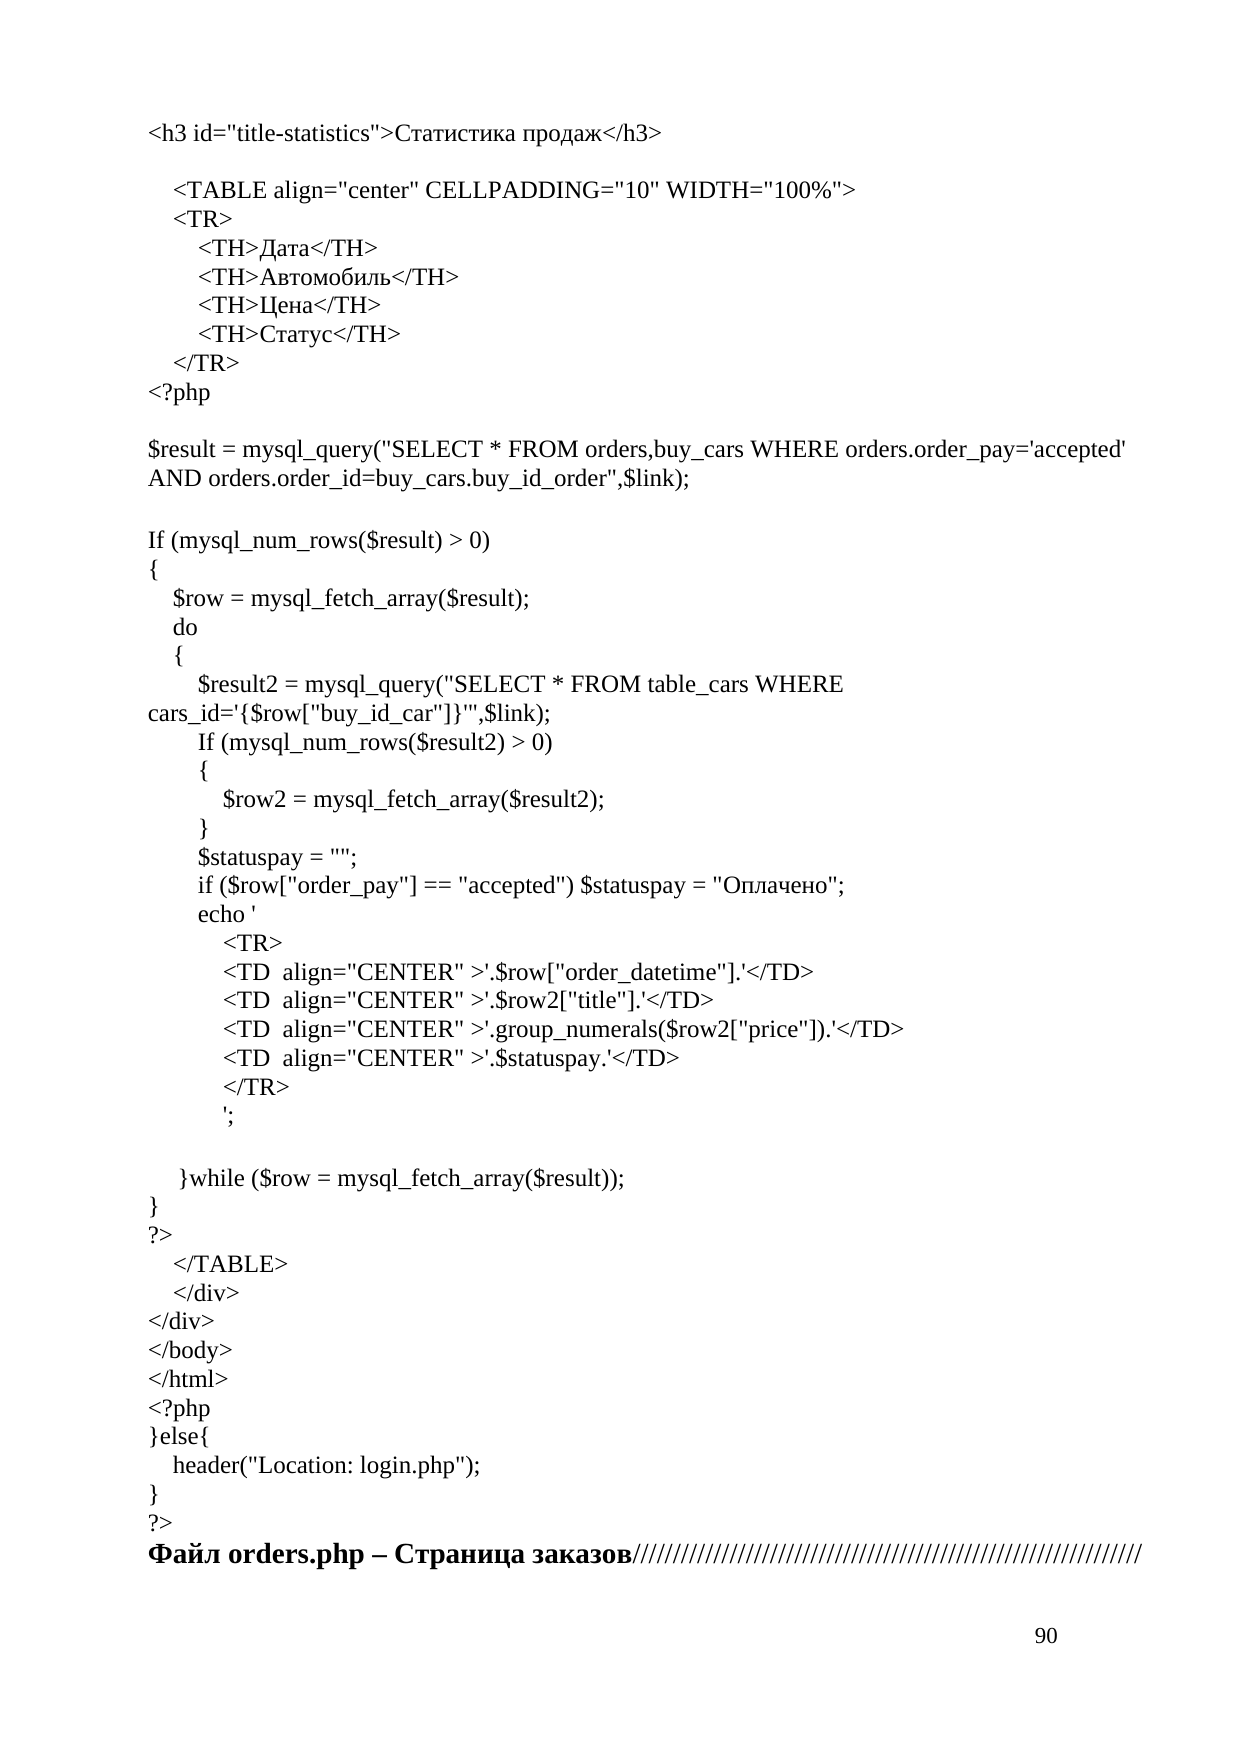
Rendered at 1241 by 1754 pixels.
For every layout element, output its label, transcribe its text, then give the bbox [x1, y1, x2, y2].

text ?> [148, 1508, 1164, 1536]
text </html> [148, 1364, 1164, 1393]
text ?> [148, 1220, 1164, 1249]
text $row = mysql_fetch_array($result); [148, 583, 1164, 612]
text <TD align="CENTER" >'.$row2["title"].'</TD> [148, 985, 1164, 1014]
text header("Location: login.php"); [148, 1450, 1164, 1479]
text }else{ [148, 1421, 1164, 1450]
text <TR> [148, 928, 1164, 957]
text <TD align="CENTER" >'.group_numerals($row2["price"]).'</TD> [148, 1014, 1164, 1043]
text <h3 id="title-statistics">Статистика продаж</h3> [148, 118, 1164, 147]
text { [148, 554, 1164, 583]
text '; [148, 1100, 1164, 1129]
text <TABLE align="center" CELLPADDING="10" WIDTH="100%"> [148, 176, 1164, 204]
text <TR> [148, 204, 1164, 233]
text Файл orders.php – Страница заказов/////////////////////////////////////////////////////////////// [148, 1536, 1164, 1570]
text </body> [148, 1335, 1164, 1364]
text $result = mysql_query("SELECT * FROM orders,buy_cars WHERE orders.order_pay='accepted' AND orders.order_id=buy_cars.buy_id_order",$link); [148, 434, 1164, 492]
text } [148, 813, 1164, 842]
text }while ($row = mysql_fetch_array($result)); [148, 1163, 1164, 1191]
text } [148, 1479, 1164, 1508]
text if ($row["order_pay"] == "accepted") $statuspay = "Оплачено"; [148, 870, 1164, 899]
text <TD align="CENTER" >'.$row["order_datetime"].'</TD> [148, 957, 1164, 985]
text <TH>Статус</TH> [148, 319, 1164, 348]
text { [148, 755, 1164, 784]
text If (mysql_num_rows($result) > 0) [148, 525, 1164, 554]
text <TD align="CENTER" >'.$statuspay.'</TD> [148, 1043, 1164, 1072]
text <TH>Дата</TH> [148, 233, 1164, 262]
text </TABLE> [148, 1249, 1164, 1278]
text } [148, 1191, 1164, 1220]
text <?php [148, 1393, 1164, 1421]
text $statuspay = ""; [148, 842, 1164, 870]
text </div> [148, 1278, 1164, 1306]
text do [148, 612, 1164, 640]
text $row2 = mysql_fetch_array($result2); [148, 784, 1164, 813]
text echo ' [148, 899, 1164, 928]
text </TR> [148, 1072, 1164, 1100]
text { [148, 640, 1164, 669]
text </TR> [148, 348, 1164, 377]
text <TH>Автомобиль</TH> [148, 262, 1164, 291]
text <?php [148, 377, 1164, 406]
text $result2 = mysql_query("SELECT * FROM table_cars WHERE cars_id='{$row["buy_id_car"]}'",$link); [148, 669, 1164, 727]
text <TH>Цена</TH> [148, 291, 1164, 319]
text </div> [148, 1306, 1164, 1335]
text If (mysql_num_rows($result2) > 0) [148, 727, 1164, 755]
